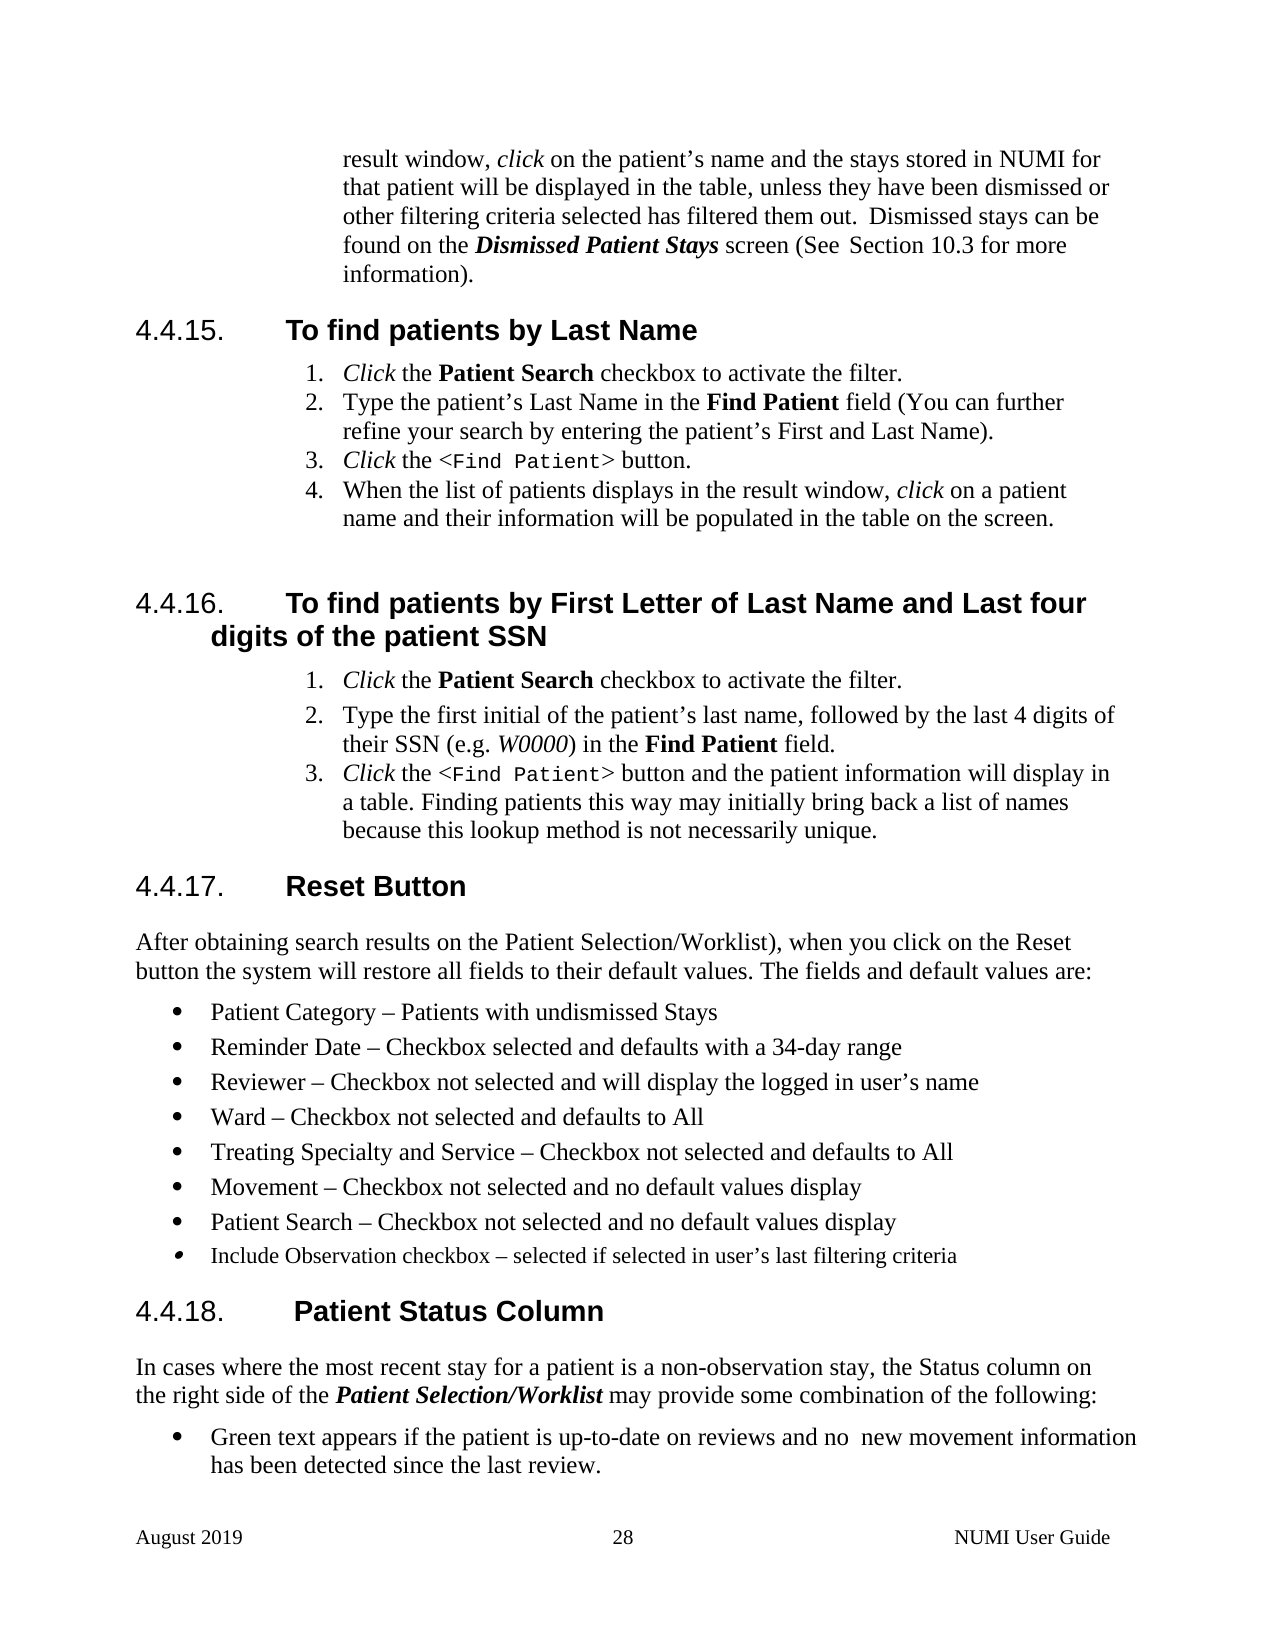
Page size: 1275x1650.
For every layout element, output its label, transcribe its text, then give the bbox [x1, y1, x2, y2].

list Ward – Checkbox not selected and defaults to All [173, 1102, 1139, 1131]
list Click the <Find Patient> button. [305, 445, 1139, 475]
list Green text appears if the patient is up-to-date on reviews and no new movement information has been detected since the last review. [173, 1422, 1139, 1479]
list When the list of patients displays in the result window, click on a patient name and their information will be populated in the table on the screen. [305, 475, 1086, 532]
list Include Observation checkbox – selected if selected in user’s last filtering criteria [173, 1242, 1139, 1268]
subtitle To find patients by Last Name [135, 312, 1139, 346]
subtitle Patient Status Column [135, 1293, 1139, 1327]
list Click the Patient Search checkbox to activate the filter. [305, 358, 1139, 387]
list Reminder Date – Checkbox selected and defaults with a 34-day range [173, 1032, 1139, 1061]
list Patient Category – Patients with undismissed Stays [173, 997, 1139, 1026]
list Treating Specialty and Service – Checkbox not selected and defaults to All [173, 1137, 1139, 1166]
list Movement – Checkbox not selected and no default values display [173, 1172, 1139, 1201]
text After obtaining search results on the Patient Selection/Worklist), when you click on the Reset button the system will restore all fields to their default values. The fields and default values are: [135, 927, 1128, 985]
list Type the patient’s Last Name in the Find Patient field (You can further refine your search by entering the patient’s First and Last Name). [305, 387, 1088, 445]
list Type the first initial of the patient’s last name, followed by the last 4 digits of their SSN (e.g. W0000) in the Find Patient field. [305, 700, 1128, 757]
list Click the <Find Patient> button and the patient information will display in a table. Finding patients this way may initially bring back a list of names because this lookup method is not necessarily unique. [305, 758, 1123, 844]
list Click the Patient Search checkbox to activate the filter. [305, 666, 1139, 694]
subtitle Reset Button [135, 869, 1139, 902]
text In cases where the most recent stay for a patient is a non-observation stay, the Status column on the right side of the Patient Selection/Worklist may provide some combination of the following: [135, 1352, 1128, 1409]
list Reviewer – Checkbox not selected and will display the logged in user’s name [173, 1067, 1139, 1096]
subtitle To find patients by First Letter of Last Name and Last four digits of the patient SSN [135, 586, 1139, 653]
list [305, 144, 1119, 287]
list Patient Search – Checkbox not selected and no default values display [173, 1207, 1139, 1236]
